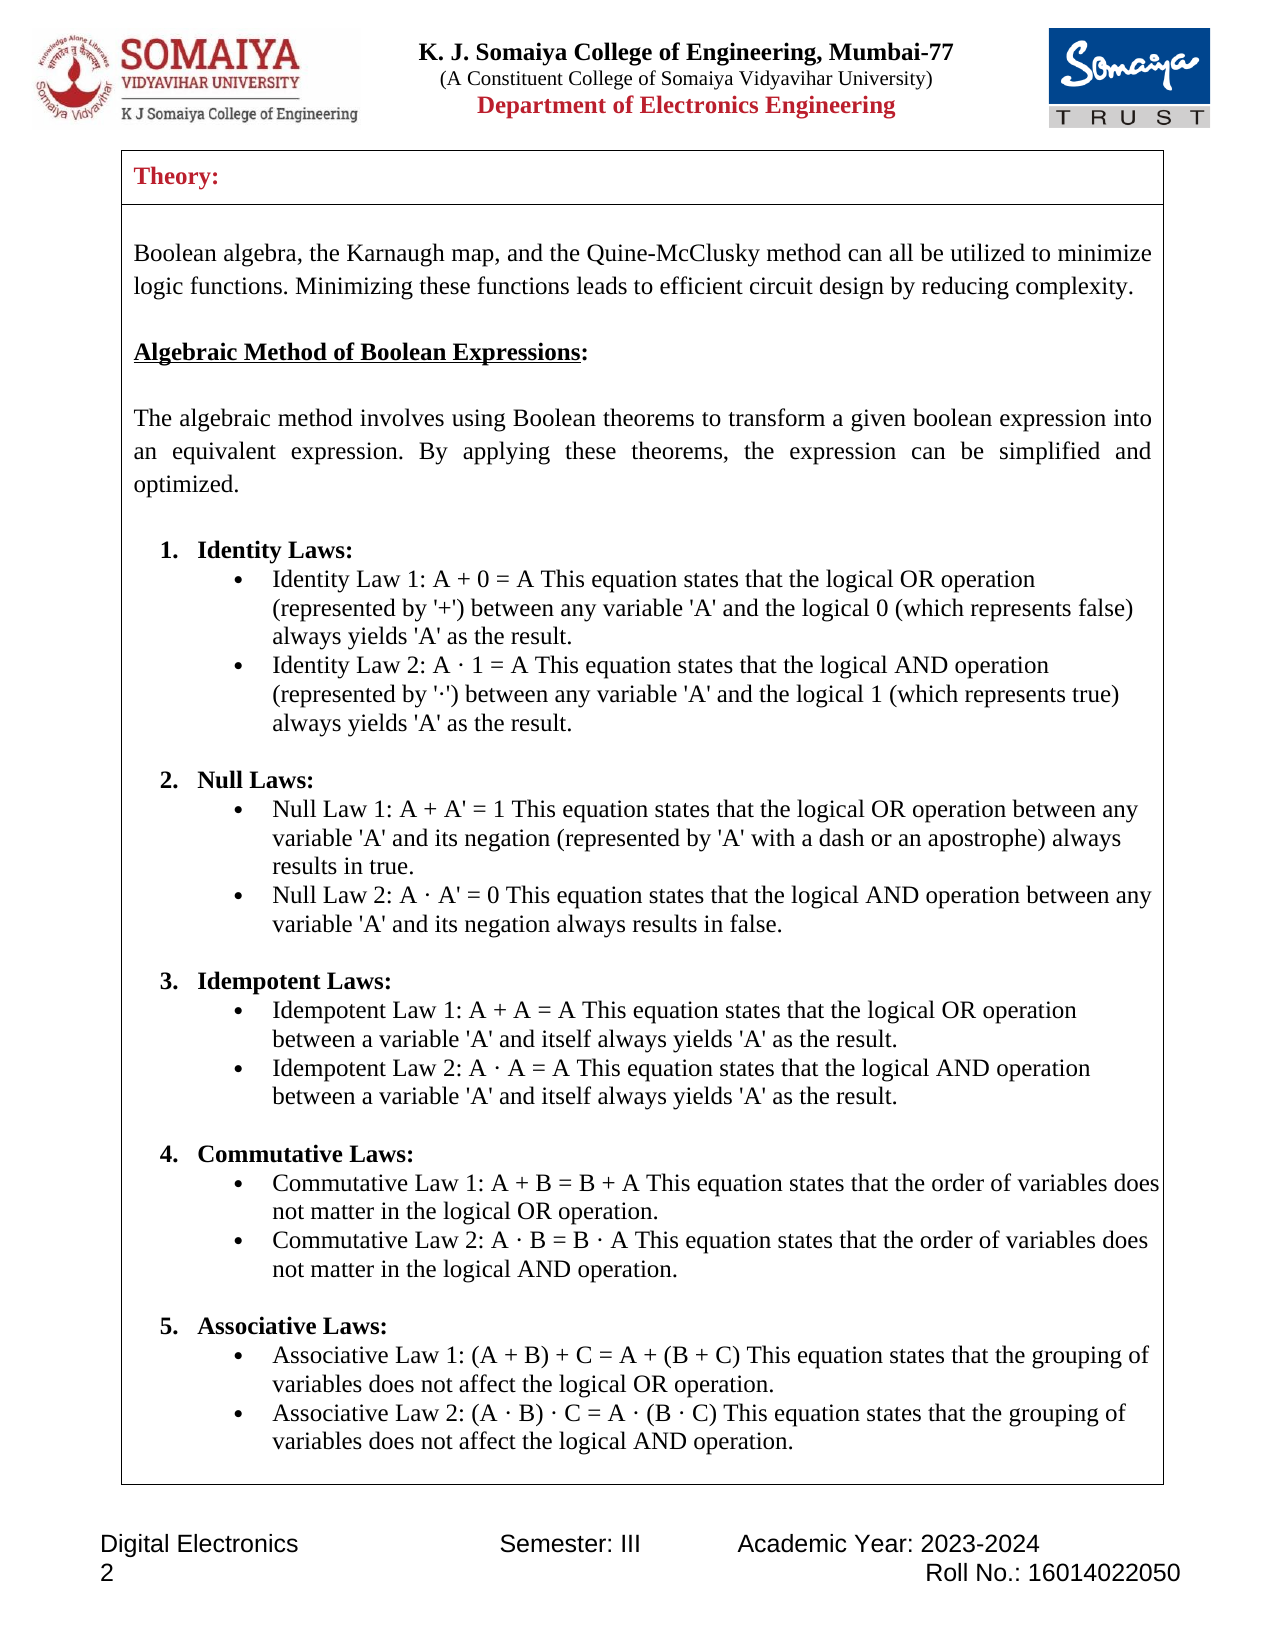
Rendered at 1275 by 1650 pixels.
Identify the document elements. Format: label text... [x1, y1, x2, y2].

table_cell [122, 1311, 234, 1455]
picture [1048, 28, 1211, 128]
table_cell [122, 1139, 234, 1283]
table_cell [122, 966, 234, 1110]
picture [31, 28, 361, 130]
table_header Theory: [122, 151, 1163, 204]
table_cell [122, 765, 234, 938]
